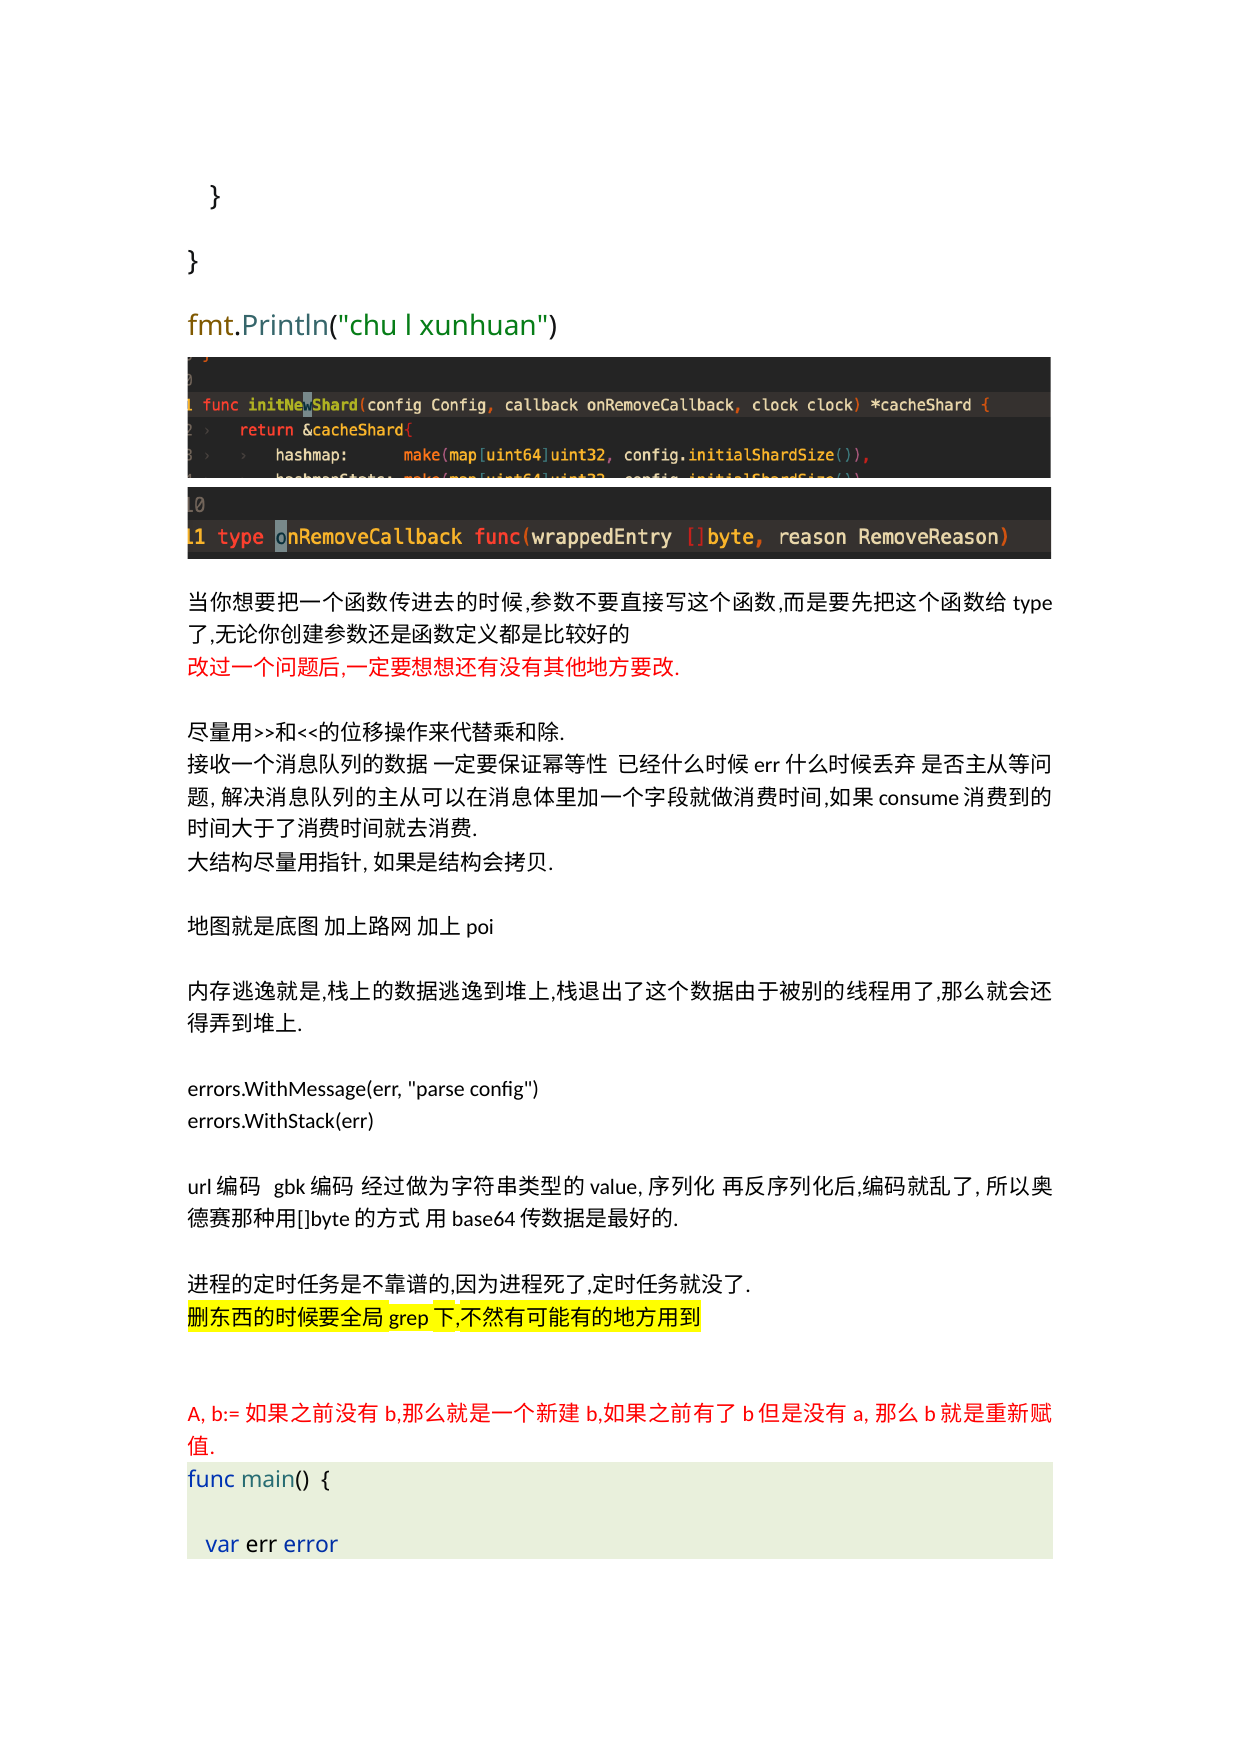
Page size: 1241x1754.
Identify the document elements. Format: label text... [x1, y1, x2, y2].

text 大结构尽量用指针, 如果是结构会拷贝. [187, 844, 1053, 877]
text errors.WithStack(err) [187, 1104, 1053, 1137]
picture [187, 357, 1051, 478]
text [187, 162, 1053, 357]
picture [187, 487, 1052, 559]
text 当你想要把一个函数传进去的时候,参数不要直接写这个函数,而是要先把这个函数给type了,无论你创建参数还是函数定义都是比较好的 [187, 584, 1053, 649]
text url编码 gbk编码 经过做为字符串类型的value, 序列化 再反序列化后,编码就乱了, 所以奥德赛那种用[]byte的方式 用base64传数据是最好的. [187, 1169, 1053, 1234]
text 进程的定时任务是不靠谱的,因为进程死了,定时任务就没了. [187, 1267, 1053, 1299]
text 接收一个消息队列的数据 一定要保证幂等性 已经什么时候err 什么时候丢弃 是否主从等问题, 解决消息队列的主从可以在消息体里加一个字段就做消费时间,如果consume消费到的时间大于了消费时间就去消费. [187, 747, 1053, 844]
text 改过一个问题后,一定要想想还有没有其他地方要改. [187, 649, 1053, 682]
text 删东西的时候要全局grep下,不然有可能有的地方用到 [187, 1299, 1053, 1332]
text 地图就是底图 加上路网 加上poi [187, 909, 1053, 942]
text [187, 1462, 1053, 1559]
text 内存逃逸就是,栈上的数据逃逸到堆上,栈退出了这个数据由于被别的线程用了,那么就会还得弄到堆上. [187, 974, 1053, 1039]
text A, b:= 如果之前没有b,那么就是一个新建b,如果之前有了b但是没有a, 那么b就是重新赋值. [187, 1397, 1053, 1462]
text 尽量用>>和<<的位移操作来代替乘和除. [187, 714, 1053, 747]
text errors.WithMessage(err, "parse config") [187, 1072, 1053, 1104]
